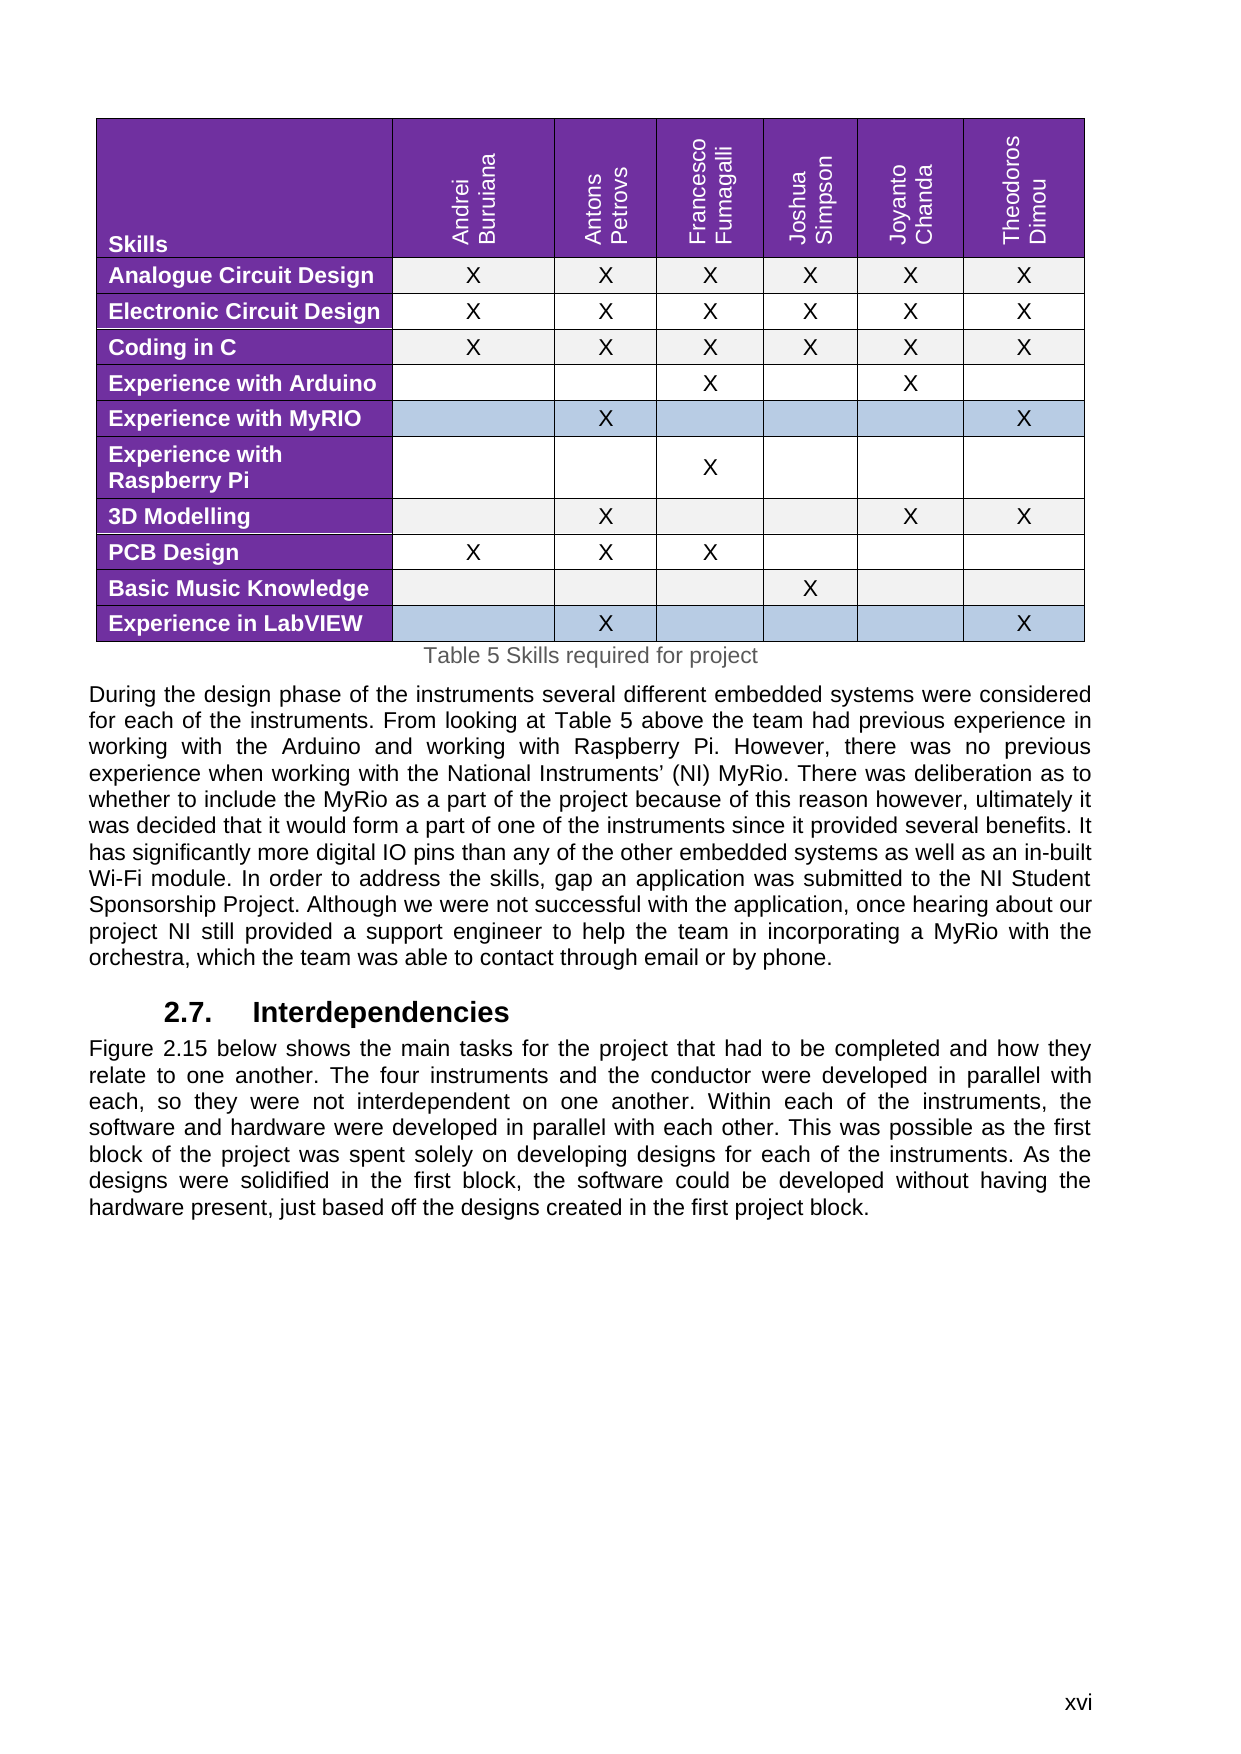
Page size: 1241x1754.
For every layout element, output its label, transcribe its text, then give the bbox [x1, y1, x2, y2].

table_cell X [858, 294, 963, 328]
table_cell [657, 570, 763, 605]
table_cell X [858, 330, 963, 364]
subtitle Interdependencies [164, 996, 1092, 1029]
table_cell Skills [97, 119, 392, 257]
table_cell X [393, 535, 554, 569]
table_cell [764, 437, 857, 498]
table_cell X [764, 294, 857, 328]
table_cell X [764, 330, 857, 364]
table_cell Basic Music Knowledge [97, 570, 392, 605]
table_cell [964, 437, 1084, 498]
table_cell [555, 437, 656, 498]
table_cell Analogue Circuit Design [97, 258, 392, 293]
table_cell X [555, 330, 656, 364]
table_cell X [555, 535, 656, 569]
table_cell X [555, 606, 656, 641]
table_cell X [657, 437, 763, 498]
table_cell [764, 401, 857, 436]
table_cell Theodoros Dimou [964, 119, 1084, 257]
table_cell X [964, 401, 1084, 436]
table_cell [964, 535, 1084, 569]
table_cell Experience in LabVIEW [97, 606, 392, 641]
table_cell X [764, 258, 857, 293]
table_cell X [555, 258, 656, 293]
table_cell Antons Petrovs [555, 119, 656, 257]
table_cell [764, 365, 857, 400]
table_cell Joyanto Chanda [858, 119, 963, 257]
table_cell X [393, 330, 554, 364]
table_cell Experience with Arduino [97, 365, 392, 400]
table_cell X [657, 258, 763, 293]
table_cell X [657, 535, 763, 569]
table_cell [393, 365, 554, 400]
table_cell PCB Design [97, 535, 392, 569]
table_cell X [764, 570, 857, 605]
table_cell [764, 535, 857, 569]
table_cell [964, 365, 1084, 400]
table_cell X [555, 294, 656, 328]
table_cell X [964, 294, 1084, 328]
text Figure 2.15 below shows the main tasks for the project that had to be completed and how they relate to one another. The four instruments and the conductor were developed in parallel with each, so they were not interdependent on one another. Within each of the instruments, the software and hardware were developed in parallel with each other. This was possible as the first block of the project was spent solely on developing designs for each of the instruments. As the designs were solidified in the first block, the software could be developed without having the hardware present, just based off the designs created in the first project block. [89, 1035, 1092, 1220]
table_cell X [964, 258, 1084, 293]
table_cell X [393, 294, 554, 328]
table_cell [393, 499, 554, 533]
table_cell [555, 365, 656, 400]
text During the design phase of the instruments several different embedded systems were considered for each of the instruments. From looking at Table 5 above the team had previous experience in working with the Arduino and working with Raspberry Pi. However, there was no previous experience when working with the National Instruments’ (NI) MyRio. There was deliberation as to whether to include the MyRio as a part of the project because of this reason however, ultimately it was decided that it would form a part of one of the instruments since it provided several benefits. It has significantly more digital IO pins than any of the other embedded systems as well as an in-built Wi-Fi module. In order to address the skills, gap an application was submitted to the NI Student Sponsorship Project. Although we were not successful with the application, once hearing about our project NI still provided a support engineer to help the team in incorporating a MyRio with the orchestra, which the team was able to contact through email or by phone. [89, 681, 1092, 971]
table_cell X [964, 606, 1084, 641]
table_cell [393, 570, 554, 605]
table_cell [858, 606, 963, 641]
table_cell [393, 437, 554, 498]
table_cell Coding in C [97, 330, 392, 364]
table_cell Experience with Raspberry Pi [97, 437, 392, 498]
table_cell Francesco Fumagalli [657, 119, 763, 257]
table_cell X [964, 499, 1084, 533]
table_cell [858, 535, 963, 569]
table_cell X [858, 499, 963, 533]
table_cell 3D Modelling [97, 499, 392, 533]
table_cell [964, 570, 1084, 605]
table_cell X [858, 258, 963, 293]
table_cell Electronic Circuit Design [97, 294, 392, 328]
table_cell [858, 570, 963, 605]
table_cell [657, 606, 763, 641]
table_cell X [555, 401, 656, 436]
table_cell Andrei Buruiana [393, 119, 554, 257]
table_cell X [555, 499, 656, 533]
table_cell [764, 606, 857, 641]
table_cell [657, 499, 763, 533]
table_cell X [393, 258, 554, 293]
table_cell X [657, 365, 763, 400]
table_cell [555, 570, 656, 605]
table_cell [858, 437, 963, 498]
table_cell X [657, 294, 763, 328]
table_cell [858, 401, 963, 436]
table_cell Experience with MyRIO [97, 401, 392, 436]
table_cell [393, 401, 554, 436]
table_cell Joshua Simpson [764, 119, 857, 257]
table_cell X [657, 330, 763, 364]
table_cell [657, 401, 763, 436]
table_cell [764, 499, 857, 533]
table_cell X [858, 365, 963, 400]
table_cell X [964, 330, 1084, 364]
table_cell [393, 606, 554, 641]
